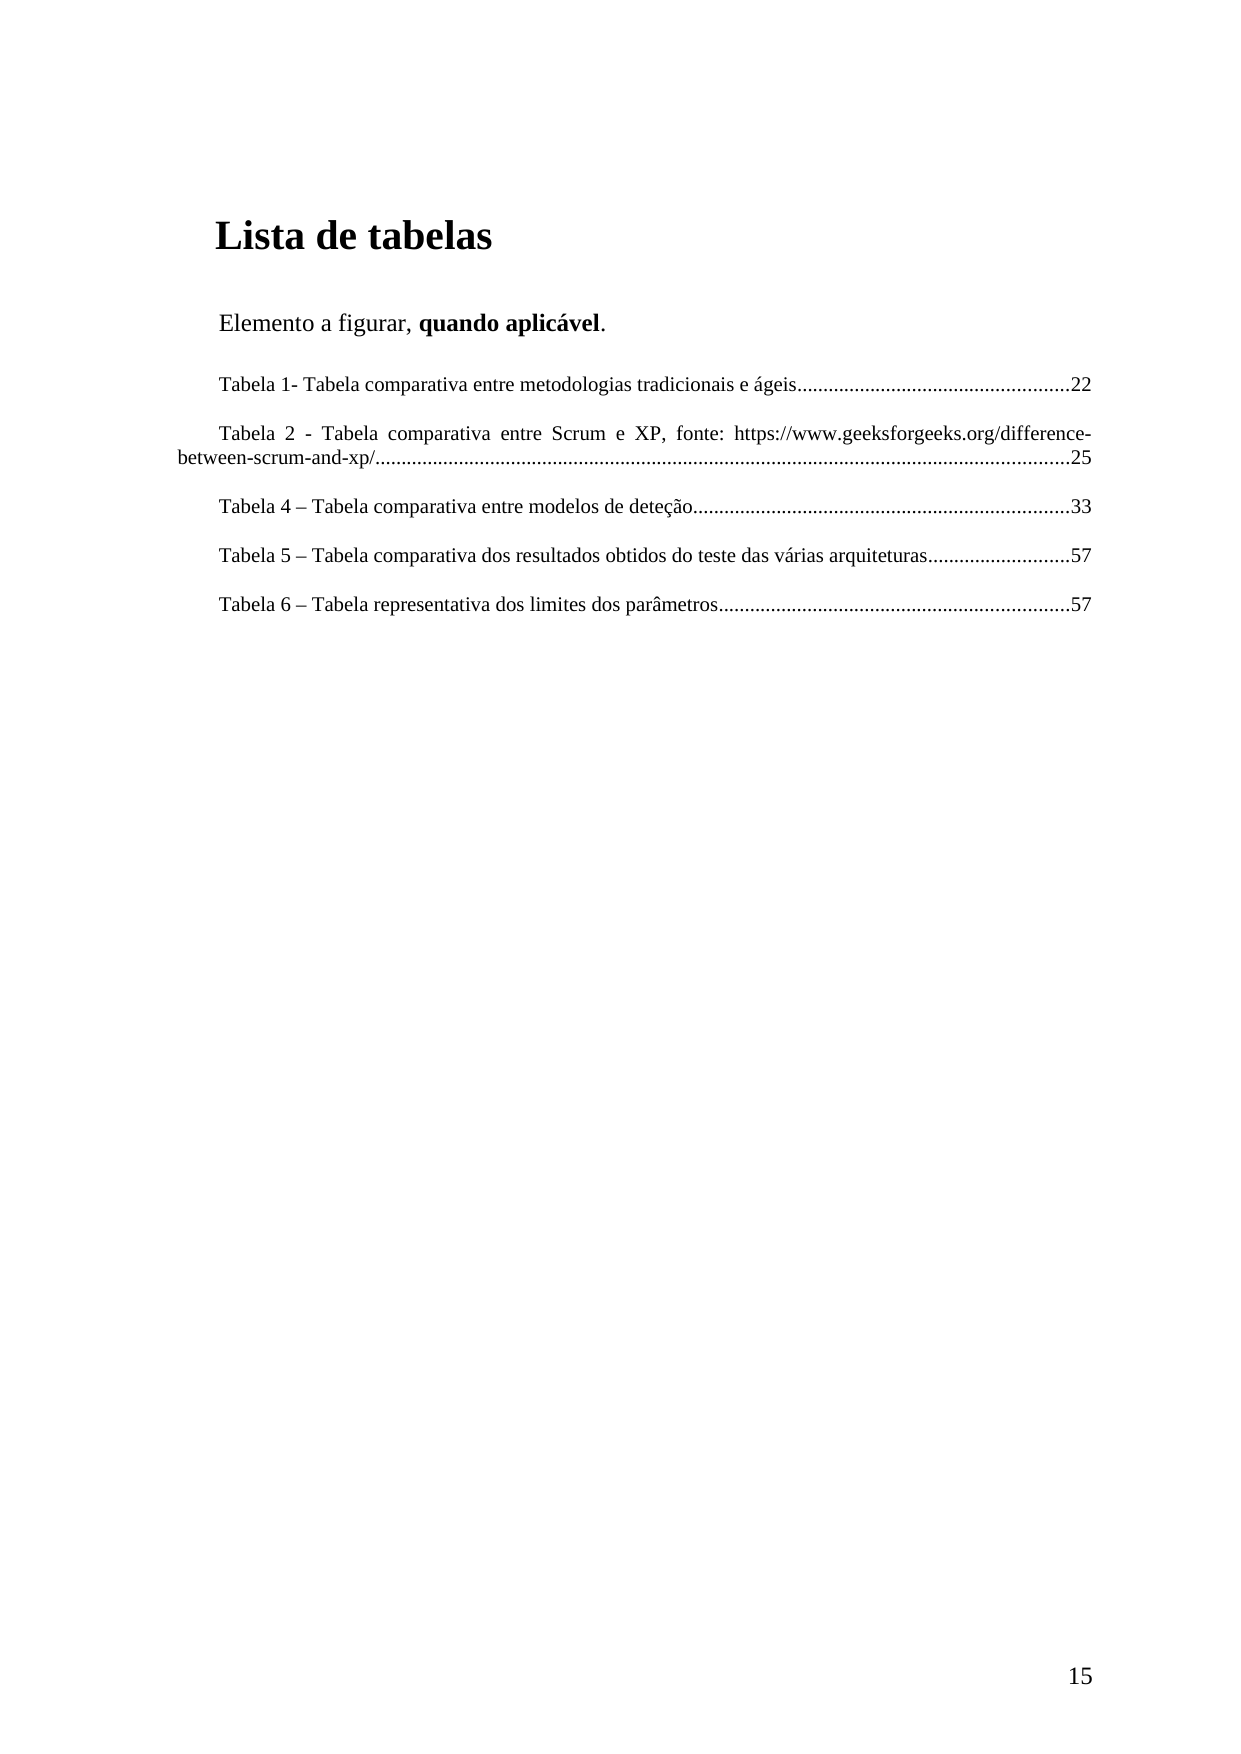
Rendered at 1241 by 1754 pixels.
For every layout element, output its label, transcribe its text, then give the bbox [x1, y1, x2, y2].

text Tabela 2 - Tabela comparativa entre Scrum e XP, fonte: https://www.geeksforgeeks.org/difference-between-scrum-and-xp/ 25 [177, 421, 1092, 469]
text Tabela 6 – Tabela representativa dos limites dos parâmetros 57 [177, 592, 1092, 616]
text Elemento a figurar, quando aplicável. [177, 308, 1092, 337]
text Tabela 1- Tabela comparativa entre metodologias tradicionais e ágeis 22 [177, 372, 1092, 396]
text Tabela 5 – Tabela comparativa dos resultados obtidos do teste das várias arquiteturas 57 [177, 543, 1092, 567]
text Tabela 4 – Tabela comparativa entre modelos de deteção 33 [177, 494, 1092, 518]
subtitle Lista de tabelas [215, 210, 1092, 258]
